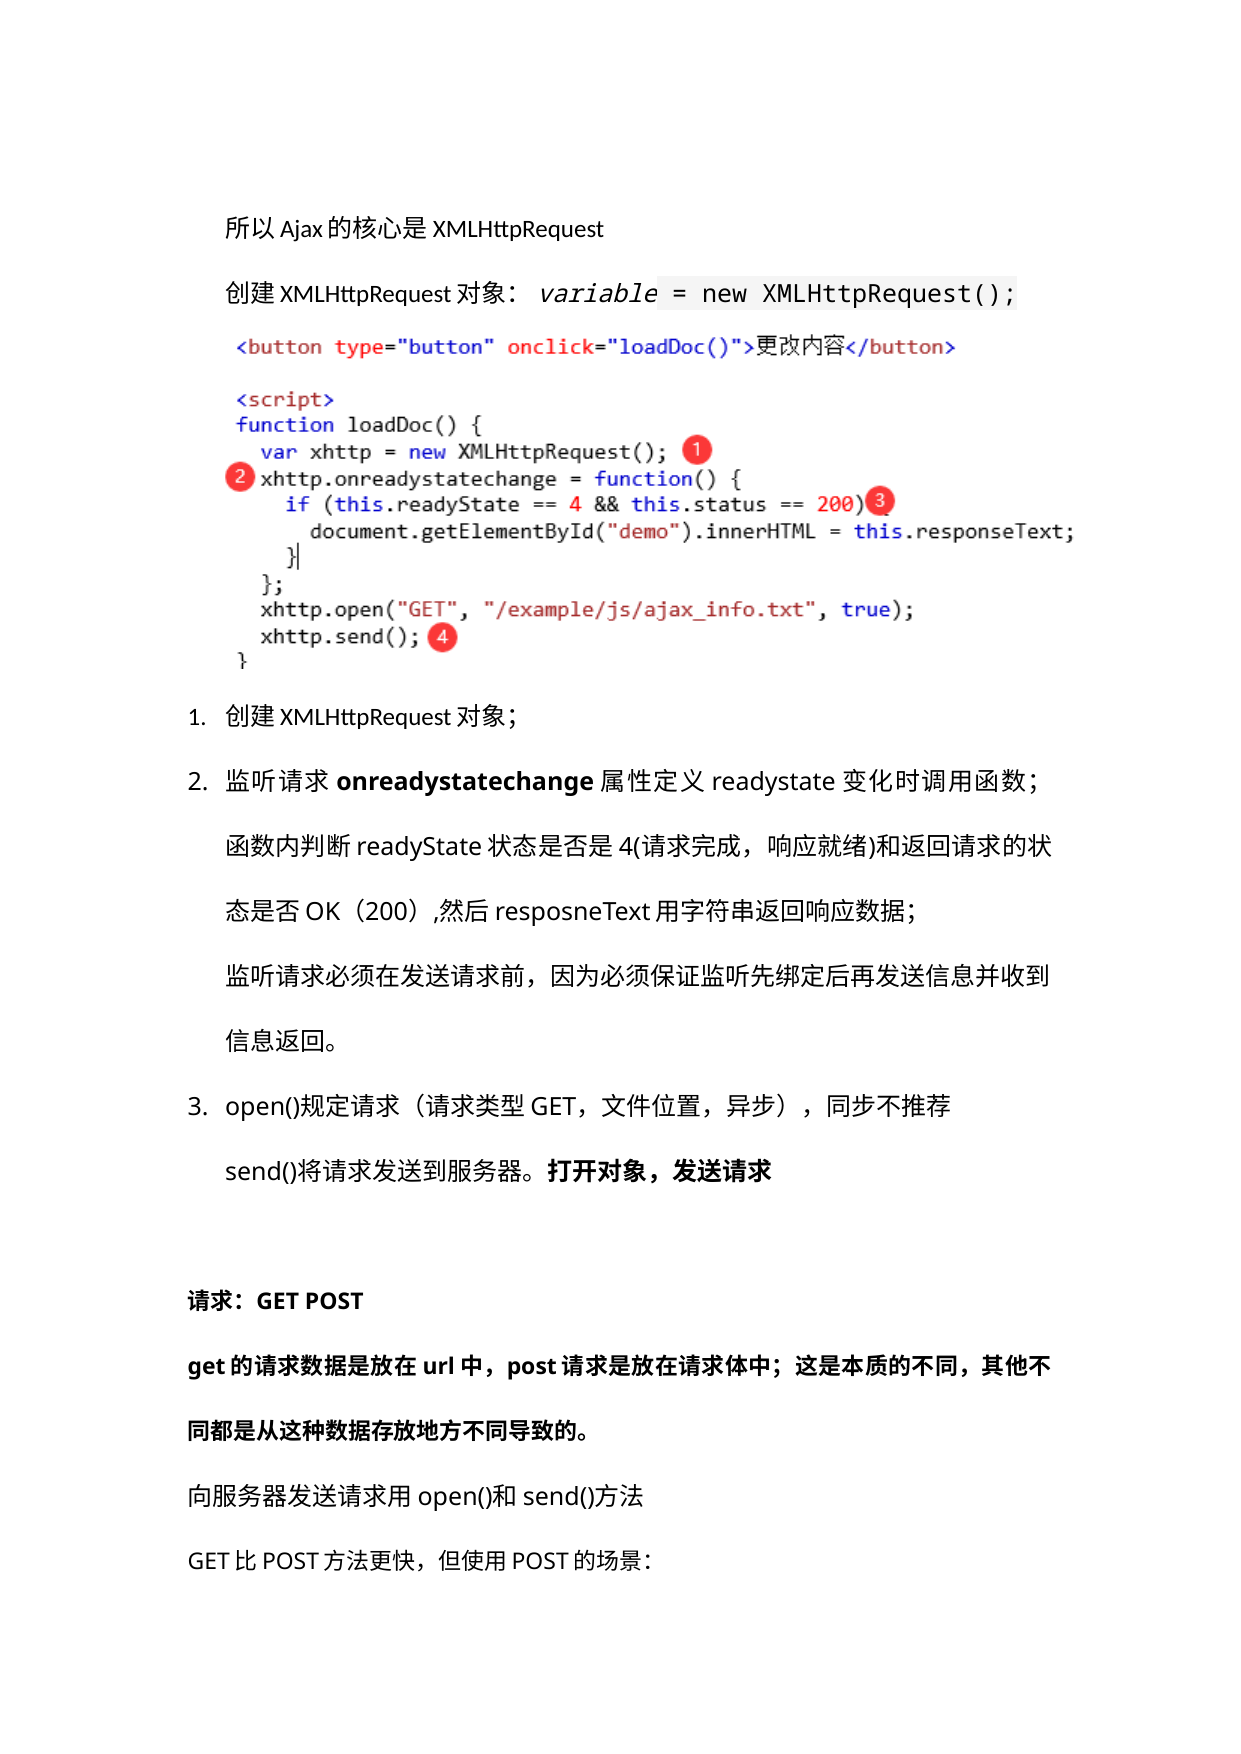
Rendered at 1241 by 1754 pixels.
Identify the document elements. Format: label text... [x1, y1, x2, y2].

list open()规定请求（请求类型GET，文件位置，异步），同步不推荐 [187, 1072, 1053, 1137]
list 监听请求必须在发送请求前，因为必须保证监听先绑定后再发送信息并收到信息返回。 [225, 942, 1053, 1072]
text 请求：GET POST [187, 1267, 1053, 1332]
text get的请求数据是放在url中，post请求是放在请求体中；这是本质的不同，其他不同都是从这种数据存放地方不同导致的。 [187, 1332, 1053, 1462]
text 创建XMLHttpRequest对象： variable = new XMLHttpRequest(); [225, 259, 1053, 324]
list 监听请求onreadystatechange属性定义readystate变化时调用函数； 函数内判断readyState状态是否是4(请求完成，响应就绪)和返回请求的状态是否OK（200）,然后resposneText用字符串返回响应数据； [187, 747, 1053, 942]
list 创建XMLHttpRequest对象； [187, 682, 1053, 747]
text 向服务器发送请求用open()和send()方法 [187, 1462, 1053, 1527]
text GET比POST方法更快，但使用POST的场景： [187, 1527, 1053, 1592]
picture [224, 324, 1090, 669]
list send()将请求发送到服务器。打开对象，发送请求 [225, 1137, 1053, 1202]
text 所以Ajax的核心是XMLHttpRequest [225, 194, 1053, 259]
